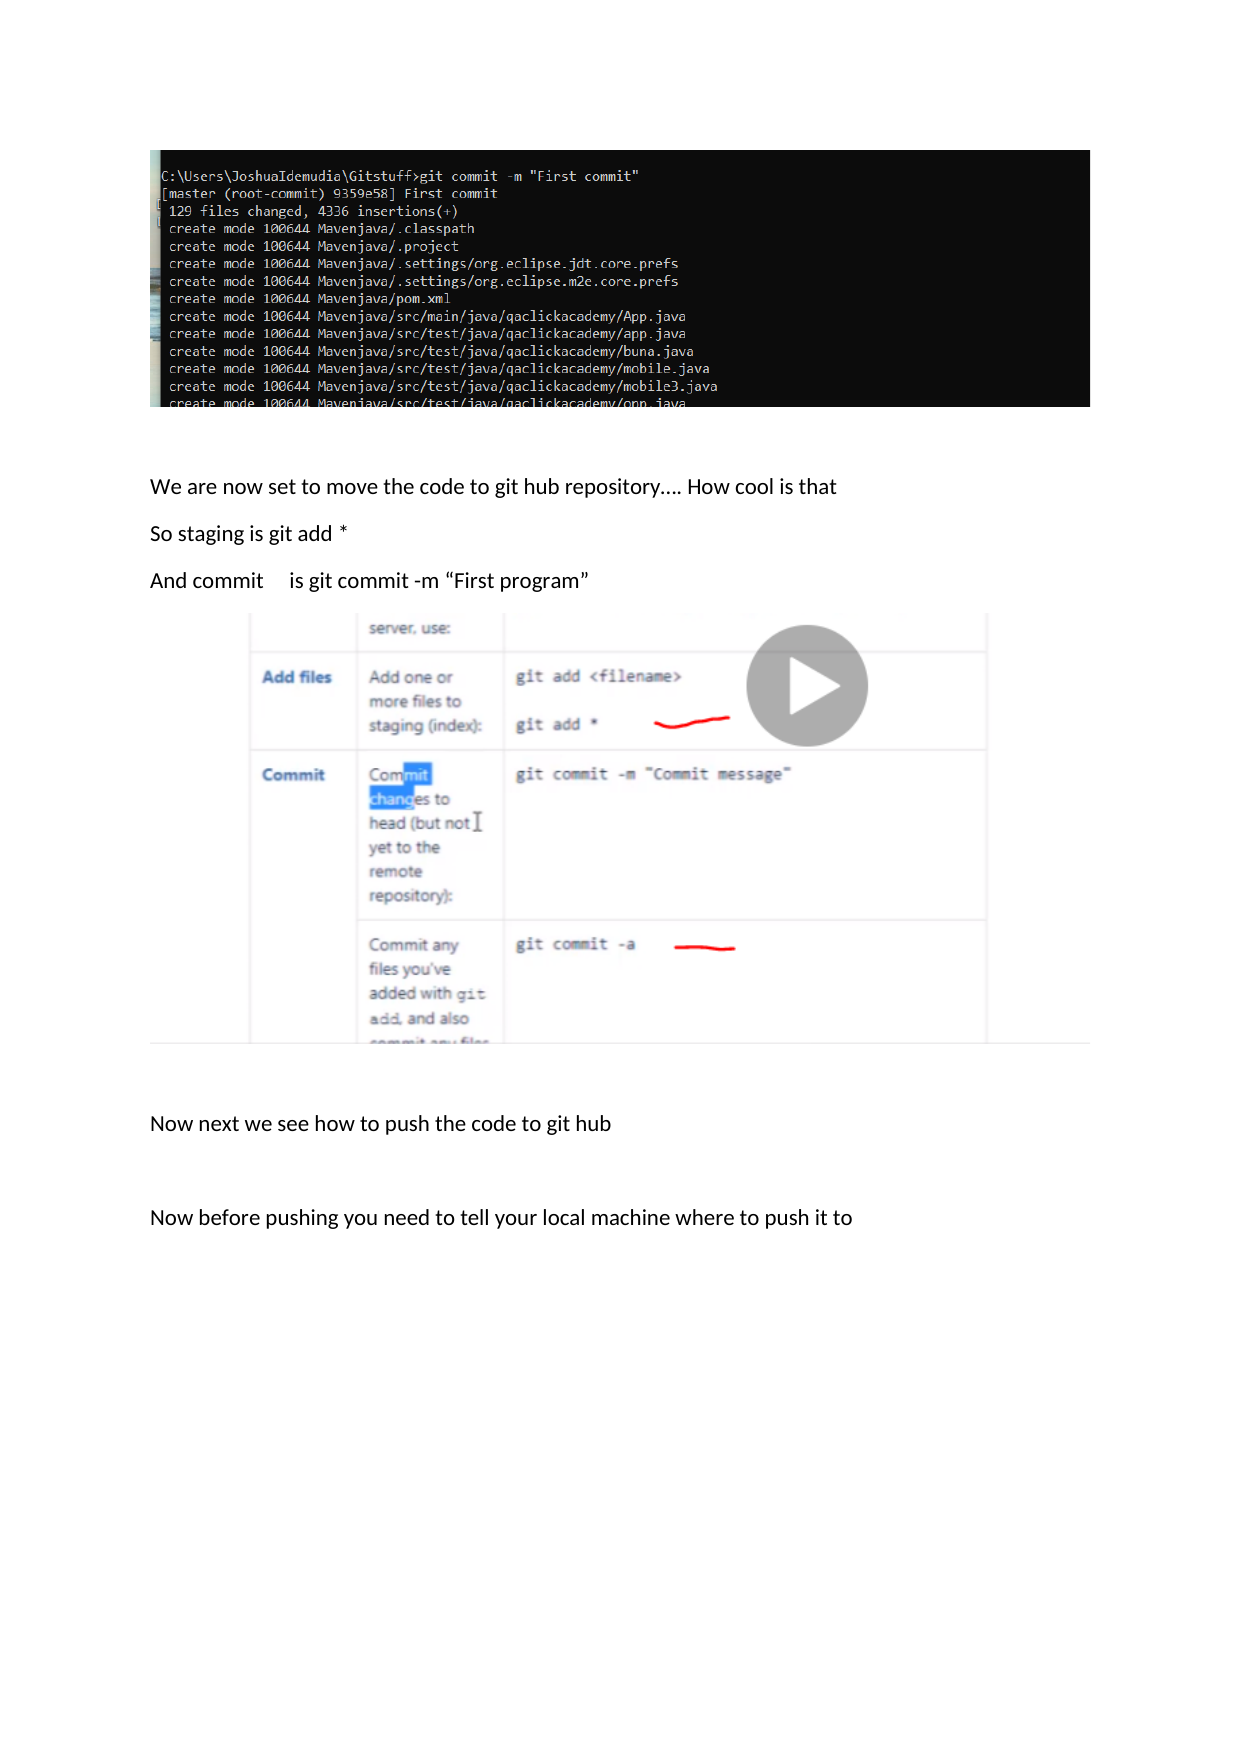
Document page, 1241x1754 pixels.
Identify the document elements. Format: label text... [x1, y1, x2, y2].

text We are now set to move the code to git hub repository…. How cool is that [150, 472, 1090, 501]
text And commit is git commit -m “First program” [150, 566, 1090, 594]
picture [150, 613, 1091, 1044]
text Now next we see how to push the code to git hub [150, 1109, 1090, 1137]
picture [150, 150, 1091, 407]
text So staging is git add * [150, 519, 1090, 547]
text Now before pushing you need to tell your local machine where to push it to [150, 1203, 1090, 1231]
